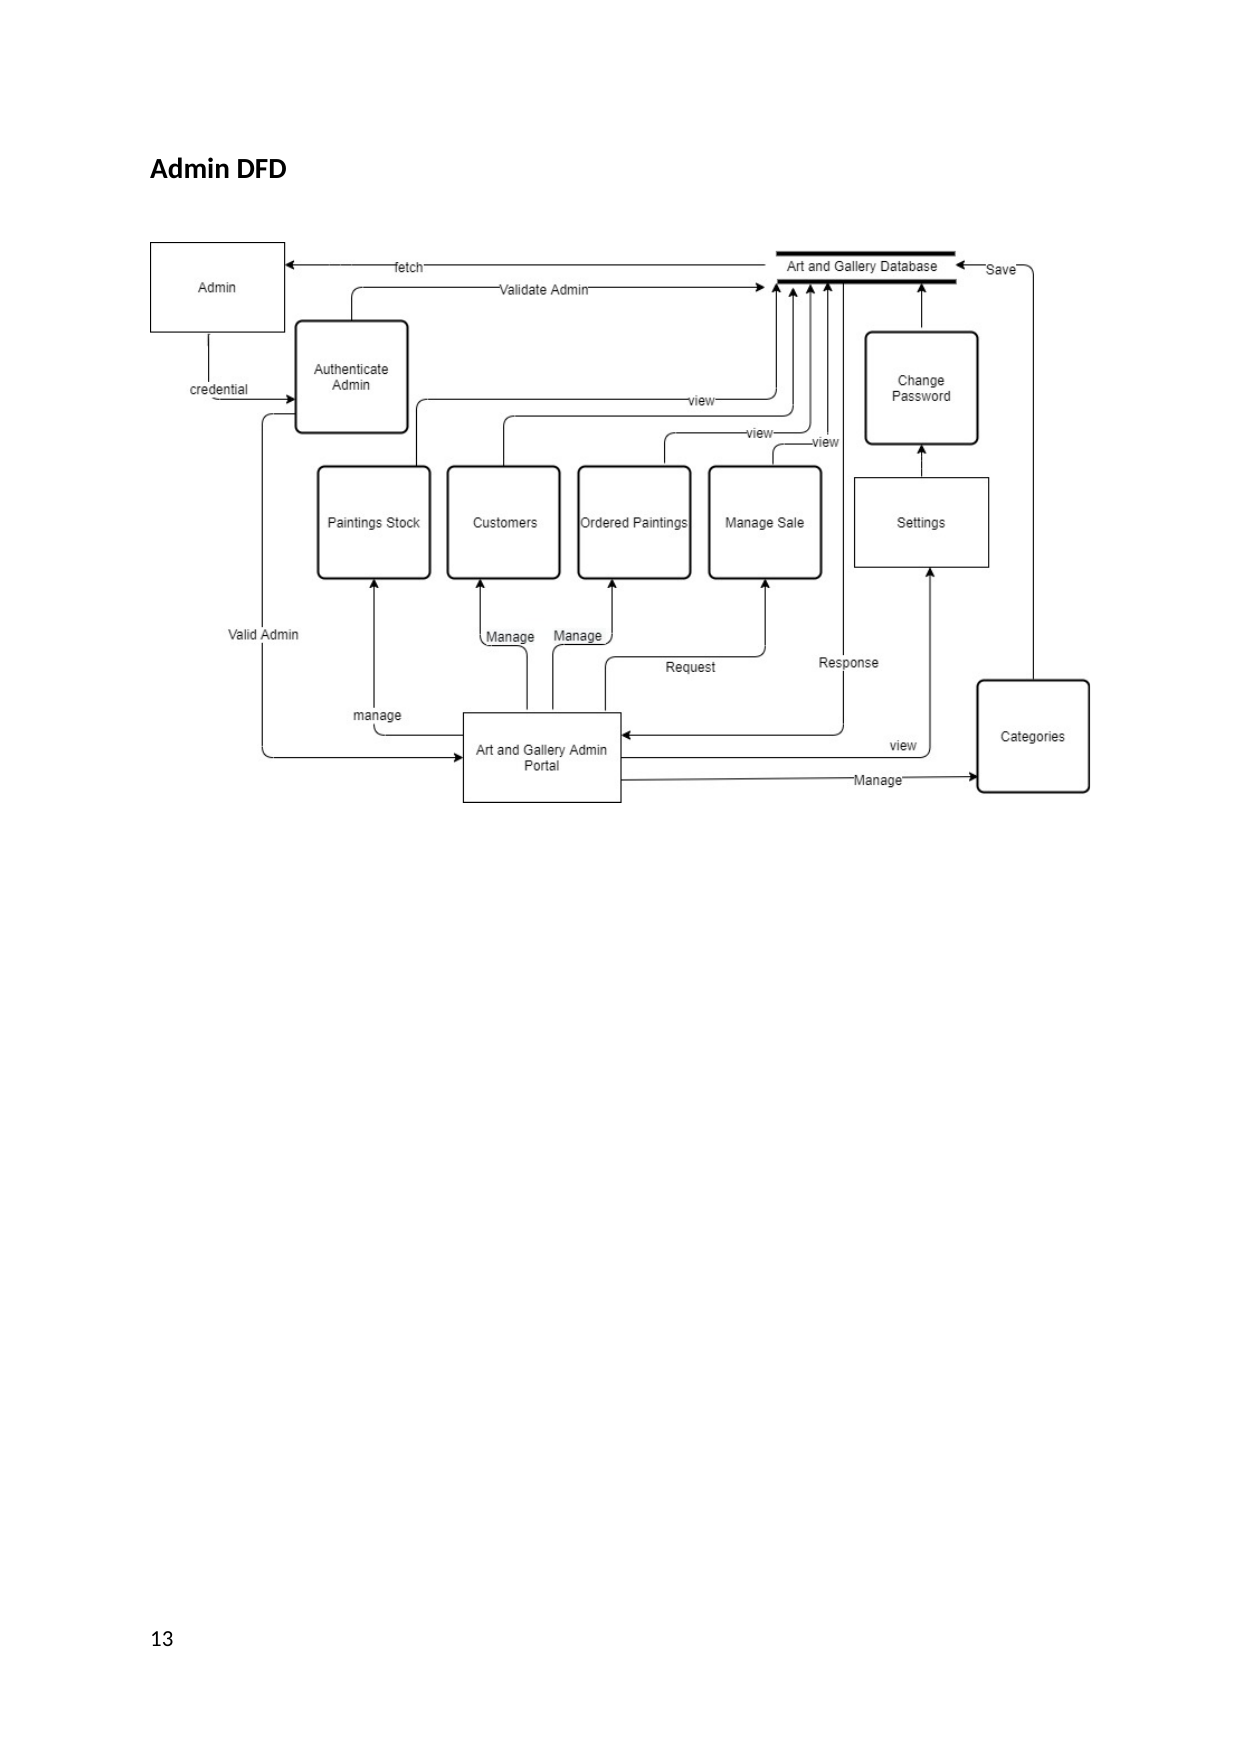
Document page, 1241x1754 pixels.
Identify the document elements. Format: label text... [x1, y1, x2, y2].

picture [150, 242, 1091, 803]
text Admin DFD [150, 150, 1090, 186]
